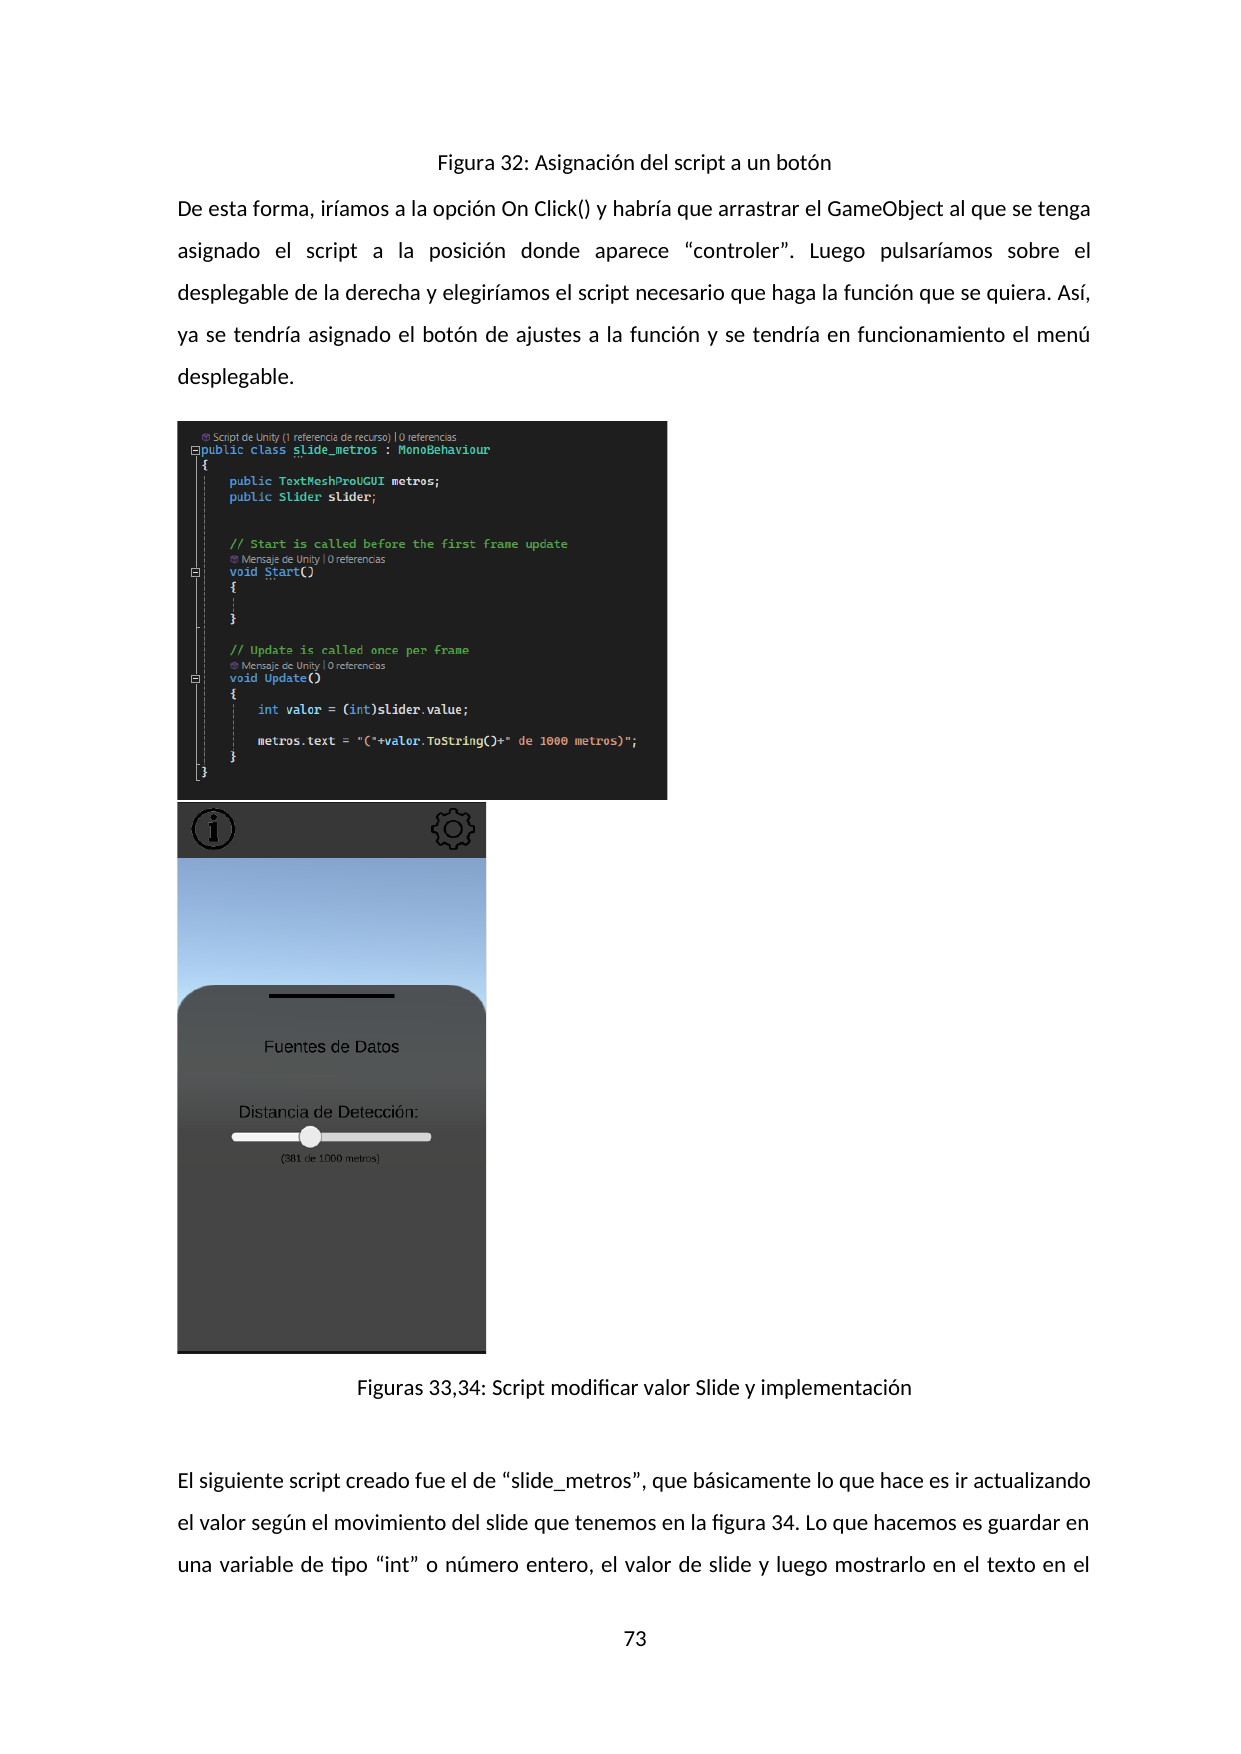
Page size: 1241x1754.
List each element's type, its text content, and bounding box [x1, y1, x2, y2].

text Figura 32: Asignación del script a un botón [177, 148, 1092, 176]
picture [177, 421, 668, 800]
text De esta forma, iríamos a la opción On Click() y habría que arrastrar el GameObject al que se tenga asignado el script a la posición donde aparece “controler”. Luego pulsaríamos sobre el desplegable de la derecha y elegiríamos el script necesario que haga la función que se quiera. Así, ya se tendría asignado el botón de ajustes a la función y se tendría en funcionamiento el menú desplegable. [177, 194, 1092, 391]
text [177, 1466, 1092, 1578]
text Figuras 33,34: Script modificar valor Slide y implementación [177, 1373, 1092, 1401]
picture [177, 802, 487, 1354]
